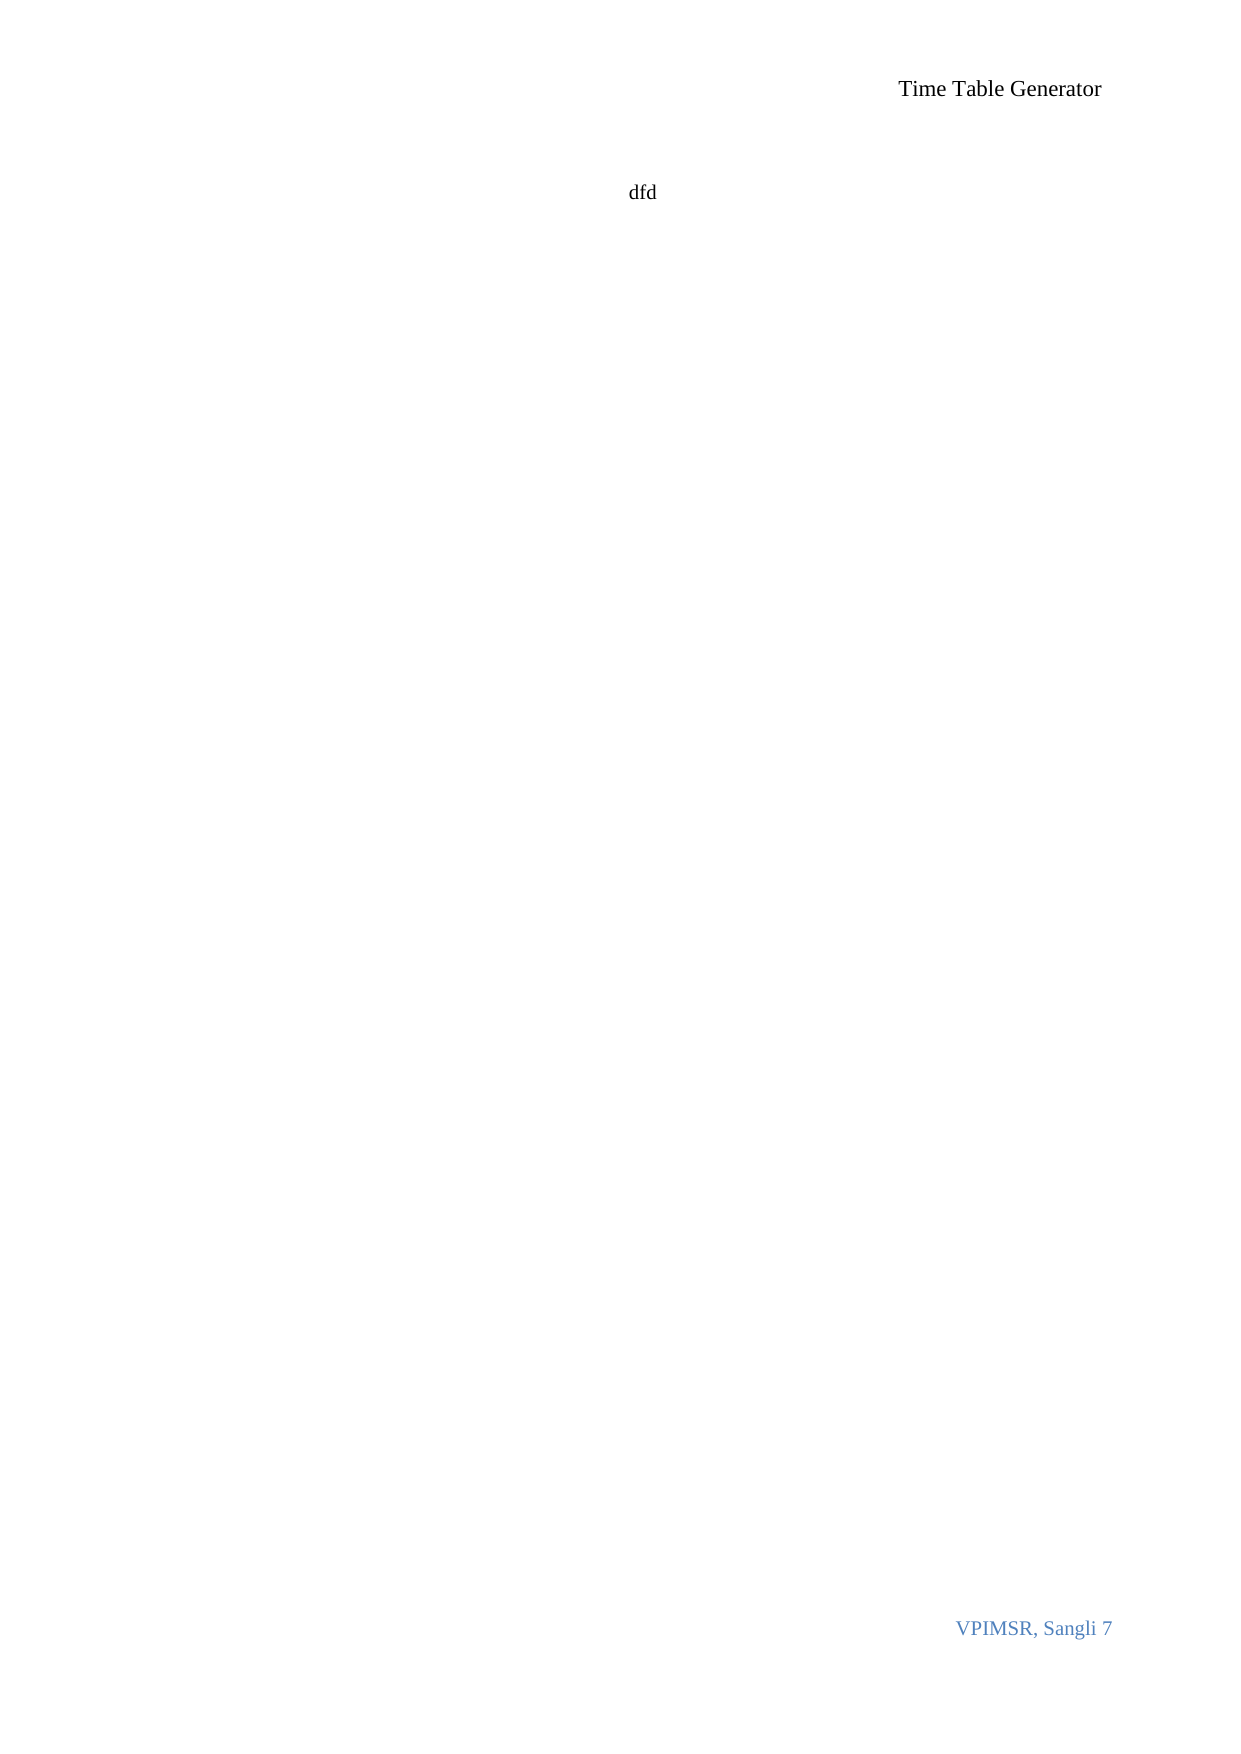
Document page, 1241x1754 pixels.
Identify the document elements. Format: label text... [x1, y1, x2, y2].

text dfd [89, 180, 1195, 204]
